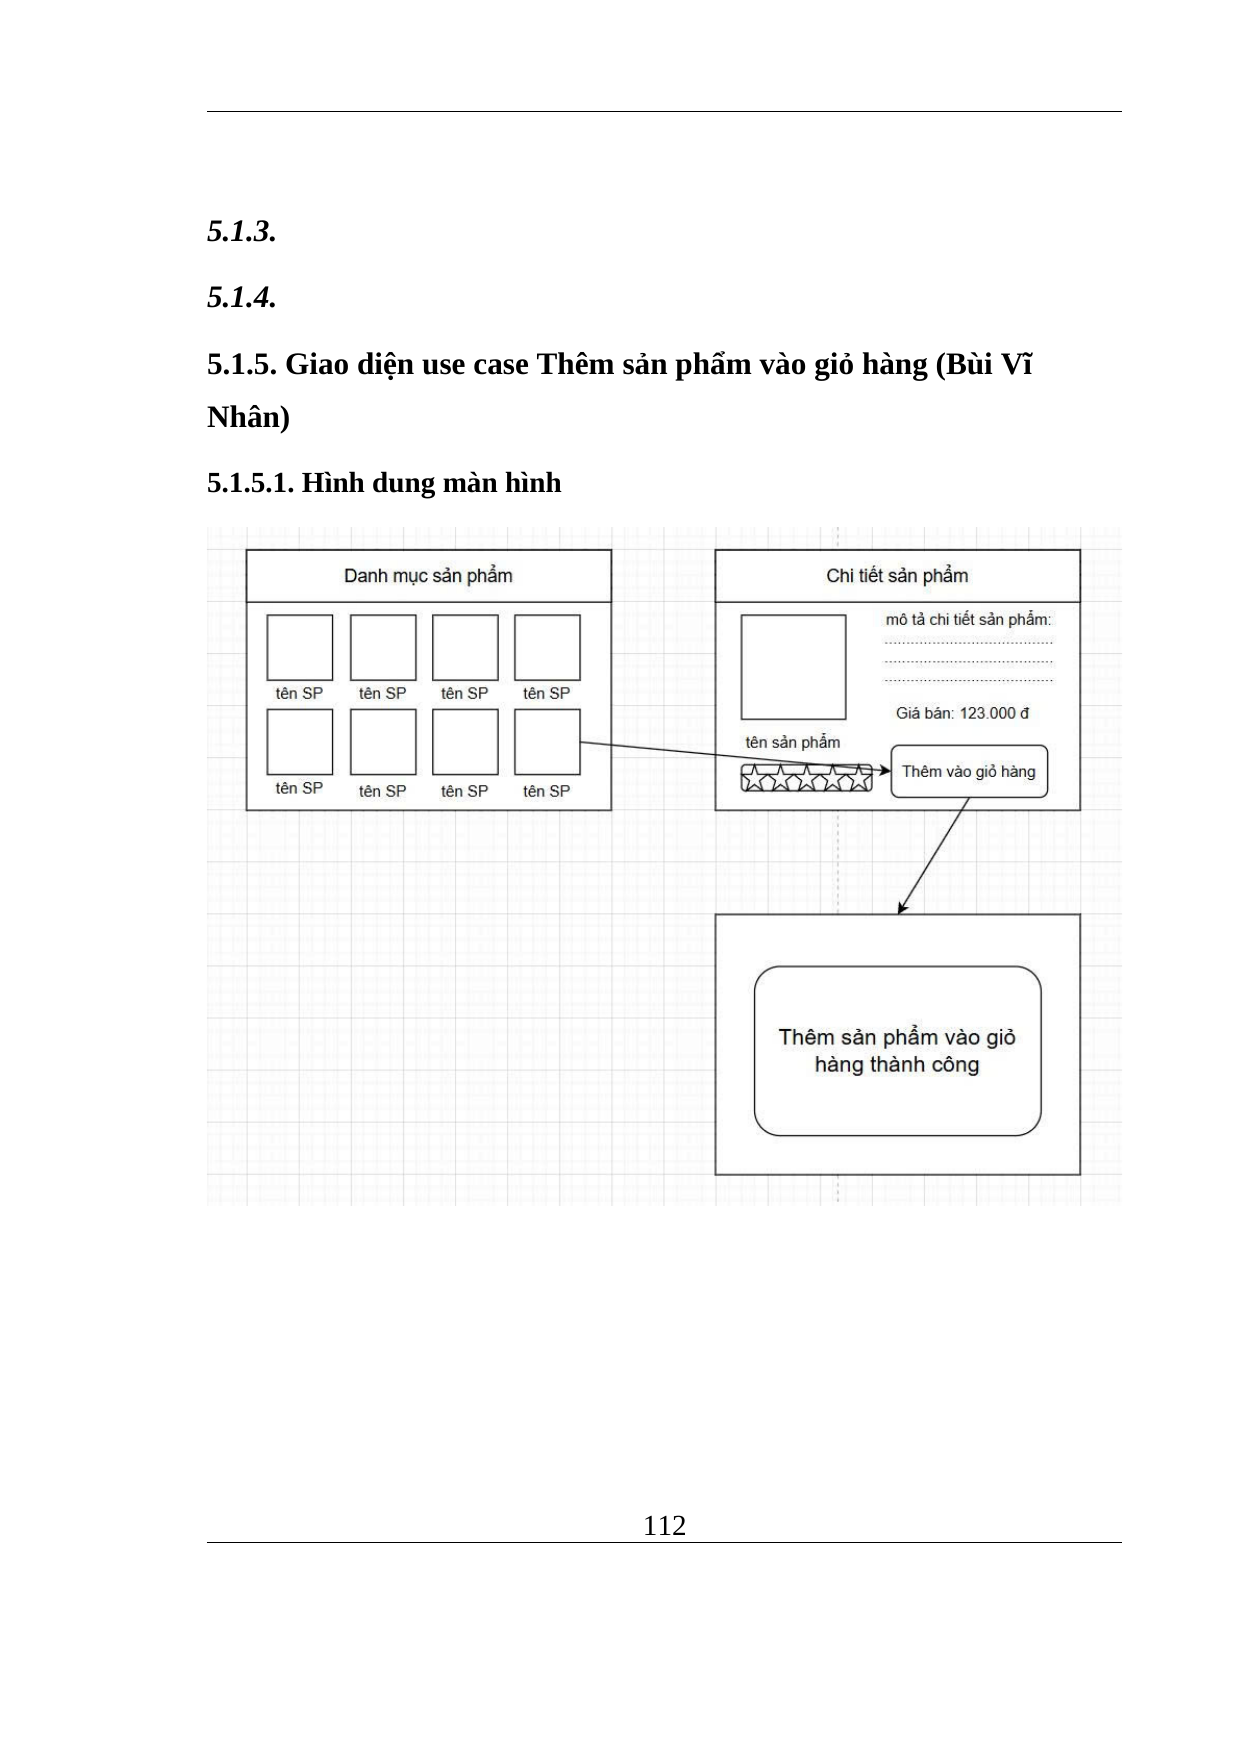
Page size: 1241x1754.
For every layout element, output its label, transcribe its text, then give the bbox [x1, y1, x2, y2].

subtitle Hình dung màn hình [207, 465, 1122, 499]
subtitle Giao diện use case Thêm sản phẩm vào giỏ hàng (Bùi Vĩ Nhân) [207, 345, 1122, 435]
picture [206, 527, 1123, 1206]
